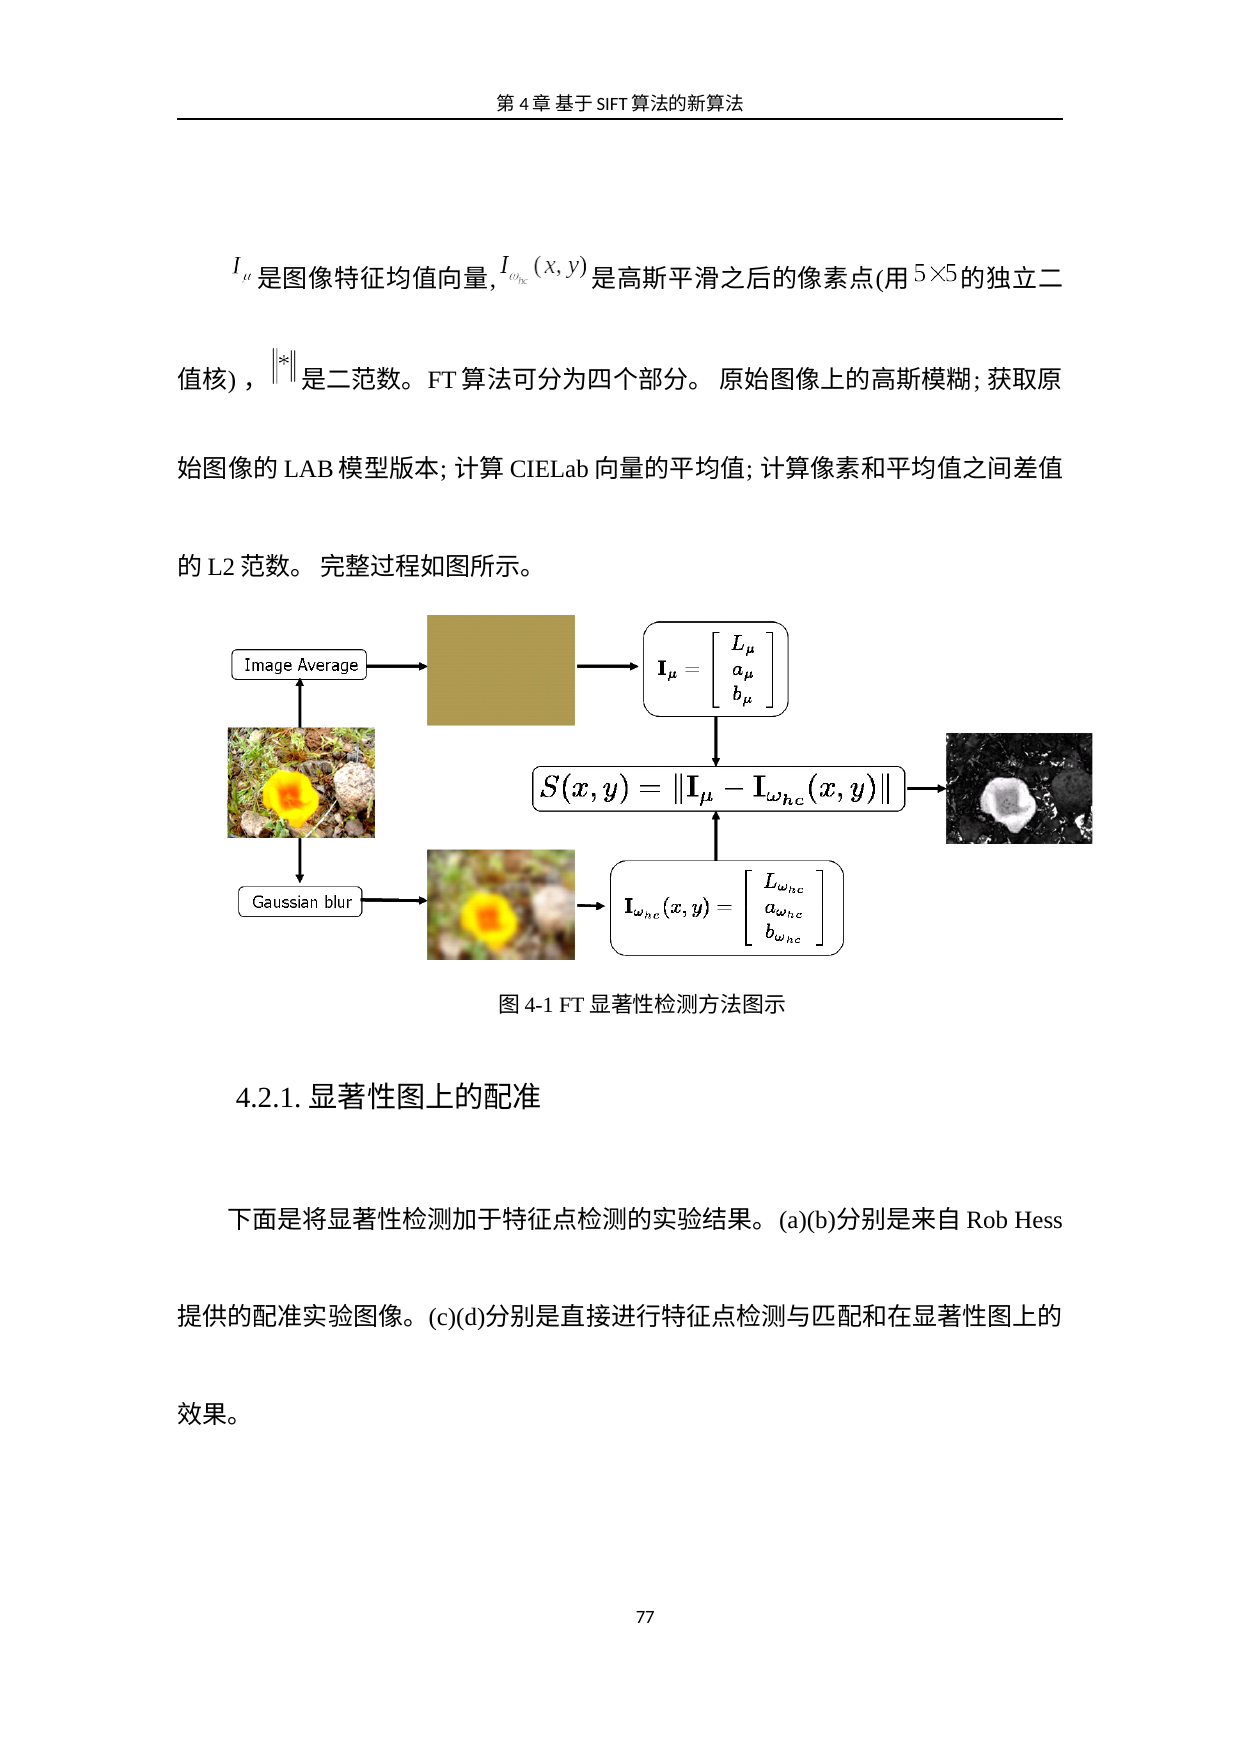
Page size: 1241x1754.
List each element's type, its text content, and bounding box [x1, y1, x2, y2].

subtitle 4.2.1. 显著性图上的配准 [177, 1062, 1063, 1127]
text 是图像特征均值向量,是高斯平滑之后的像素点(用的独立二值核) ，是二范数。FT算法可分为四个部分。 原始图像上的高斯模糊; 获取原始图像的LAB模型版本; 计算CIELab向量的平均值; 计算像素和平均值之间差值的L2范数。 完整过程如图所示。 [177, 239, 1063, 597]
picture [227, 614, 1093, 960]
text 下面是将显著性检测加于特征点检测的实验结果。(a)(b)分别是来自Rob Hess提供的配准实验图像。(c)(d)分别是直接进行特征点检测与匹配和在显著性图上的效果。 [177, 1185, 1063, 1445]
text 图4-1 FT显著性检测方法图示 [177, 987, 1063, 1019]
